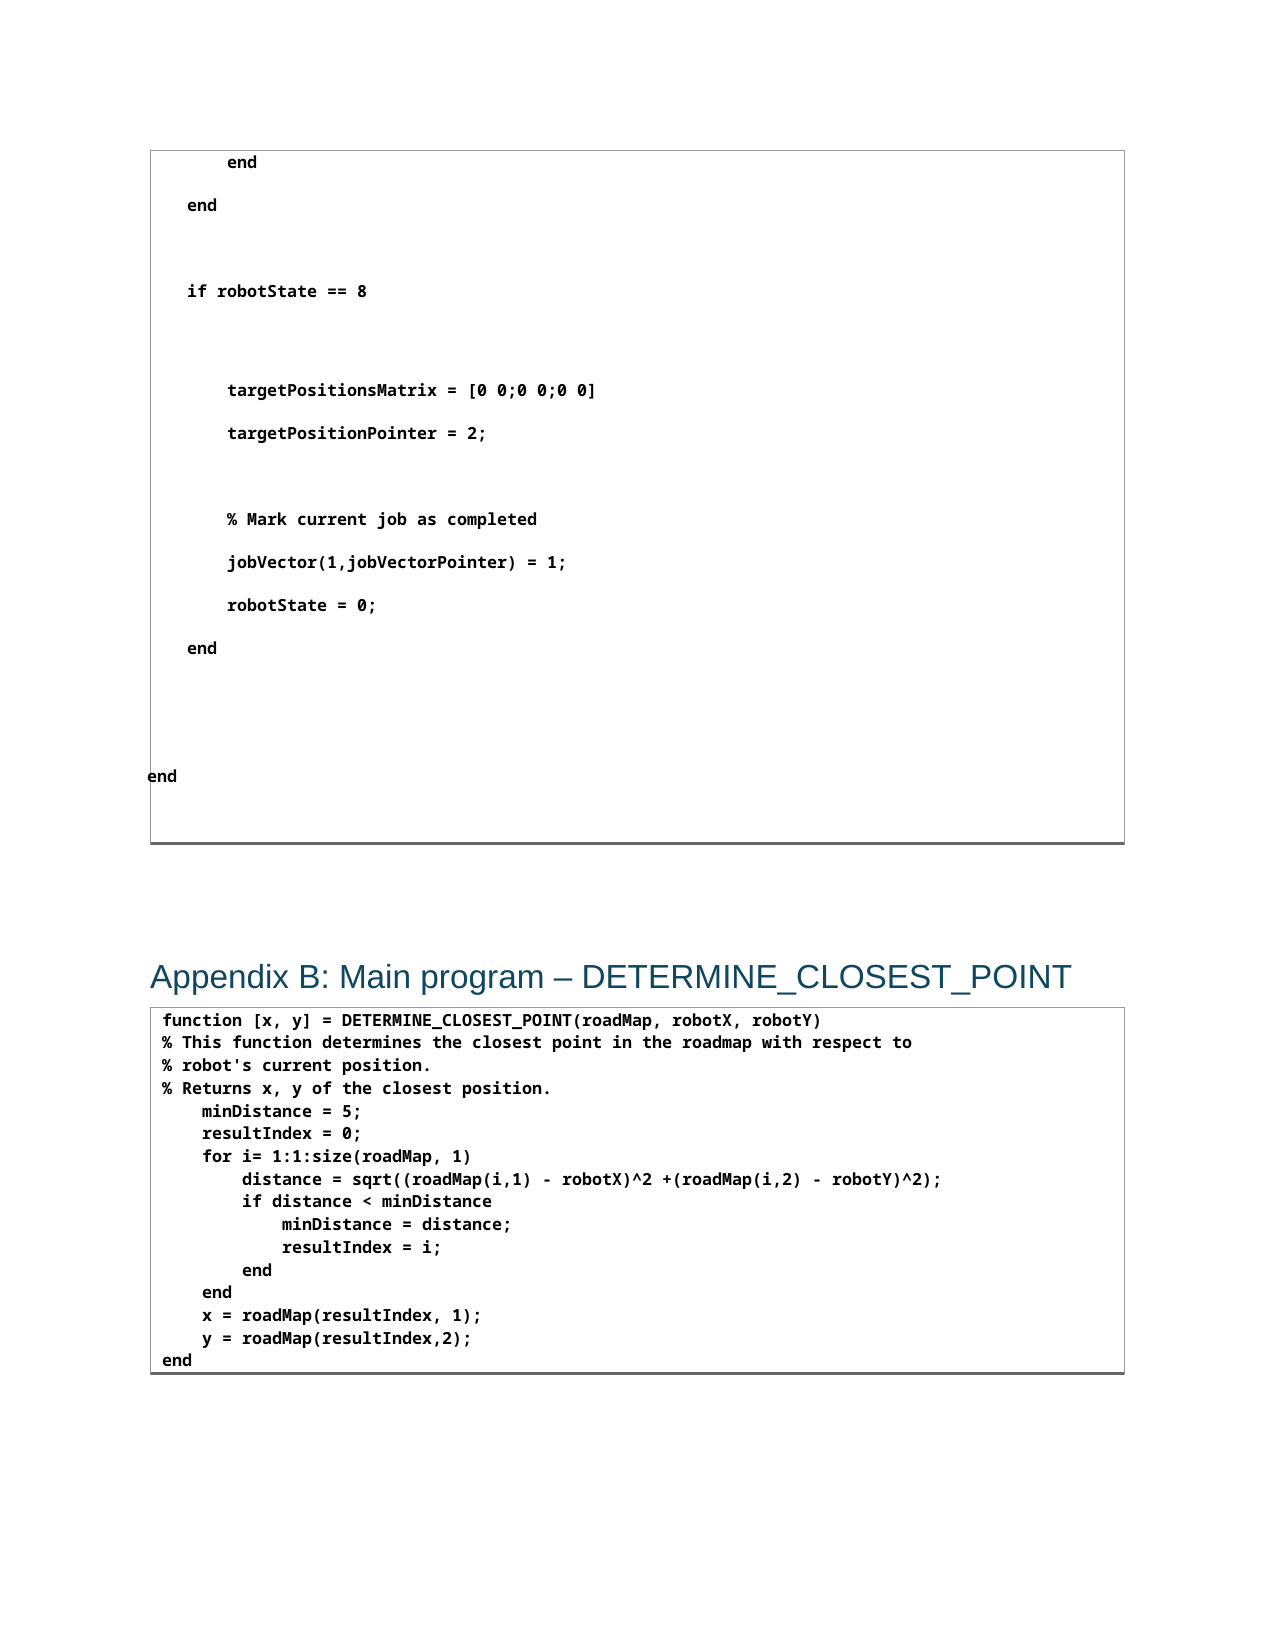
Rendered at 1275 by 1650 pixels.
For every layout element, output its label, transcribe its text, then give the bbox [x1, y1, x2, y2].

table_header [151, 151, 1124, 842]
subtitle Appendix B: Main program – DETERMINE_CLOSEST_POINT [150, 957, 1125, 996]
table_header function [x, y] = DETERMINE_CLOSEST_POINT(roadMap, robotX, robotY) % This function determines the closest point in the roadmap with respect to % robot's current position. % Returns x, y of the closest position. minDistance = 5; resultIndex = 0; for i= 1:1:size(roadMap, 1) distance = sqrt((roadMap(i,1) - robotX)^2 +(roadMap(i,2) - robotY)^2); if distance < minDistance minDistance = distance; resultIndex = i; end end x = roadMap(resultIndex, 1); y = roadMap(resultIndex,2); end [151, 1008, 1124, 1372]
